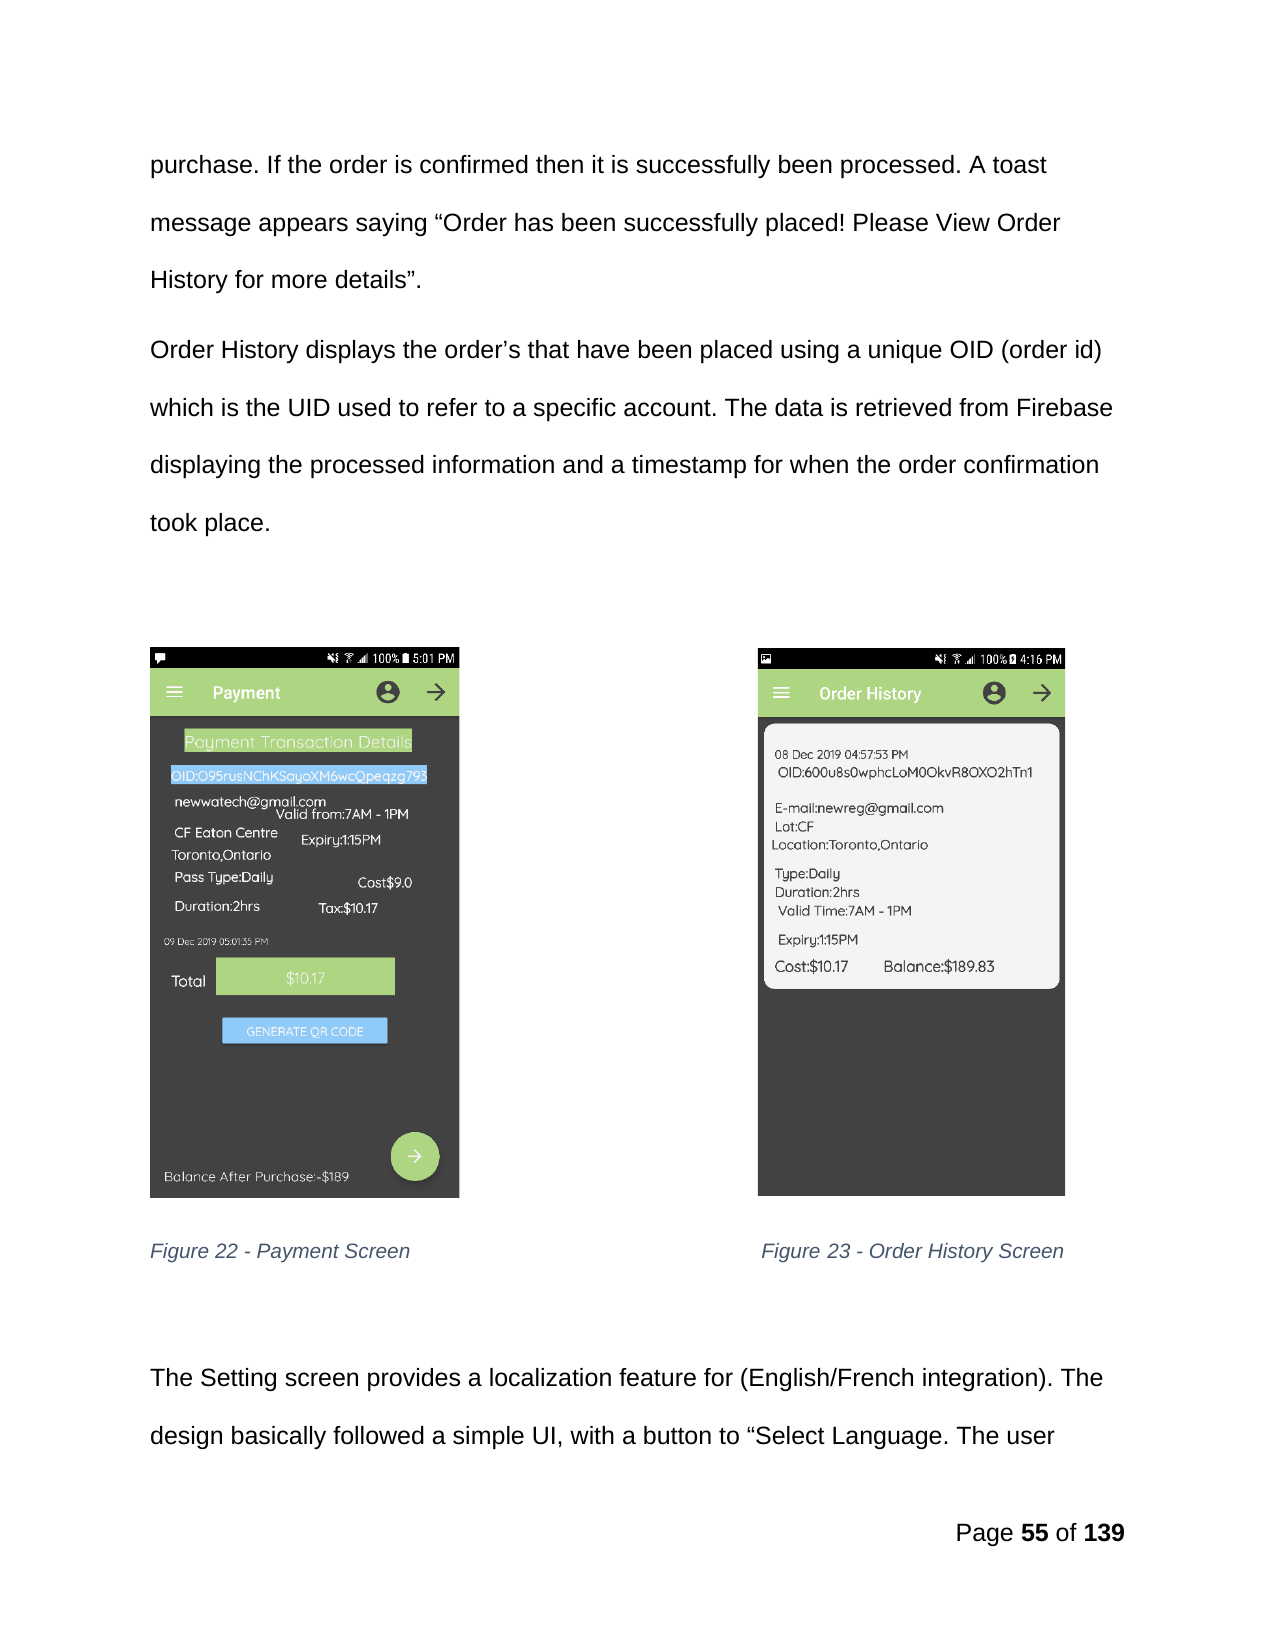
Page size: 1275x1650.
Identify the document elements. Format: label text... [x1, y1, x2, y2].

picture [757, 648, 1066, 1196]
text Figure 22 - Payment Screen Figure 23 - Order History Screen [150, 1239, 1125, 1263]
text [150, 150, 1125, 294]
text Order History displays the order’s that have been placed using a unique OID (order id) which is the UID used to refer to a specific account. The data is retrieved from Firebase displaying the processed information and a timestamp for when the order confirmation took place. [150, 335, 1125, 536]
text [150, 1363, 1125, 1449]
picture [150, 647, 460, 1198]
